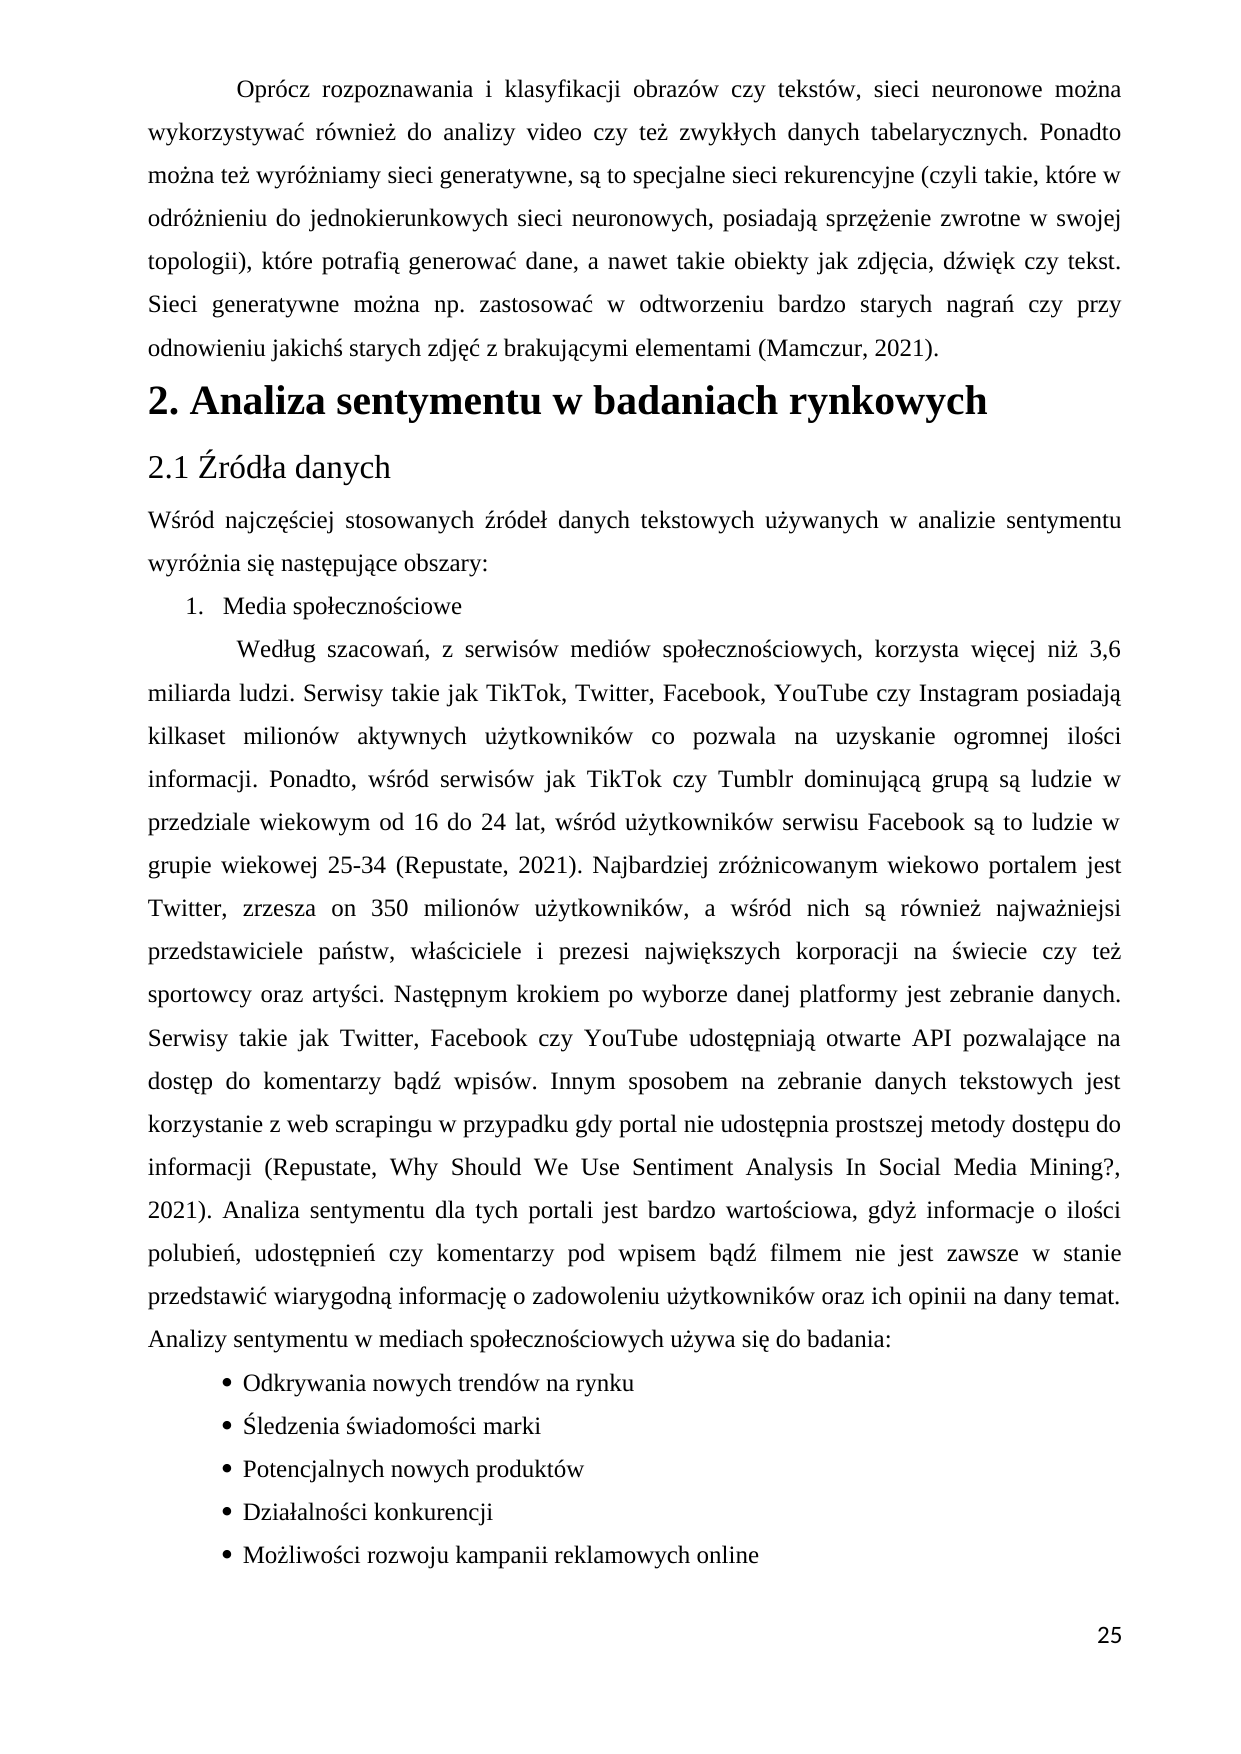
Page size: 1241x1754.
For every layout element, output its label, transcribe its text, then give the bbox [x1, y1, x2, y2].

text 2.1 Źródła danych [148, 448, 1122, 486]
text Oprócz rozpoznawania i klasyfikacji obrazów czy tekstów, sieci neuronowe można wykorzystywać również do analizy video czy też zwykłych danych tabelarycznych. Ponadto można też wyróżniamy sieci generatywne, są to specjalne sieci rekurencyjne (czyli takie, które w odróżnieniu do jednokierunkowych sieci neuronowych, posiadają sprzężenie zwrotne w swojej topologii), które potrafią generować dane, a nawet takie obiekty jak zdjęcia, dźwięk czy tekst. Sieci generatywne można np. zastosować w odtworzeniu bardzo starych nagrań czy przy odnowieniu jakichś starych zdjęć z brakującymi elementami. [148, 74, 1122, 361]
text Według szacowań, z serwisów mediów społecznościowych, korzysta więcej niż 3,6 miliarda ludzi. Serwisy takie jak TikTok, Twitter, Facebook, YouTube czy Instagram posiadają kilkaset milionów aktywnych użytkowników co pozwala na uzyskanie ogromnej ilości informacji. Ponadto, wśród serwisów jak TikTok czy Tumblr dominującą grupą są ludzie w przedziale wiekowym od 16 do 24 lat, wśród użytkowników serwisu Facebook są to ludzie w grupie wiekowej 25-34. Najbardziej zróżnicowanym wiekowo portalem jest Twitter, zrzesza on 350 milionów użytkowników, a wśród nich są również najważniejsi przedstawiciele państw, właściciele i prezesi największych korporacji na świecie czy też sportowcy oraz artyści. Następnym krokiem po wyborze danej platformy jest zebranie danych. Serwisy takie jak Twitter, Facebook czy YouTube udostępniają otwarte API pozwalające na dostęp do komentarzy bądź wpisów. Innym sposobem na zebranie danych tekstowych jest korzystanie z web scrapingu w przypadku gdy portal nie udostępnia prostszej metody dostępu do informacji. Analiza sentymentu dla tych portali jest bardzo wartościowa, gdyż informacje o ilości polubień, udostępnień czy komentarzy pod wpisem bądź filmem nie jest zawsze w stanie przedstawić wiarygodną informację o zadowoleniu użytkowników oraz ich opinii na dany temat. Analizy sentymentu w mediach społecznościowych używa się do badania: [148, 634, 1122, 1353]
text Wśród najczęściej stosowanych źródeł danych tekstowych używanych w analizie sentymentu wyróżnia się następujące obszary: [148, 505, 1122, 577]
list Możliwości rozwoju kampanii reklamowych online [223, 1540, 1122, 1569]
list Odkrywania nowych trendów na rynku [223, 1368, 1122, 1396]
text 2. Analiza sentymentu w badaniach rynkowych [148, 376, 1122, 424]
list Działalności konkurencji [223, 1497, 1122, 1526]
list Śledzenia świadomości marki [223, 1411, 1122, 1439]
list Potencjalnych nowych produktów [223, 1454, 1122, 1483]
list Media społecznościowe [185, 591, 1122, 620]
